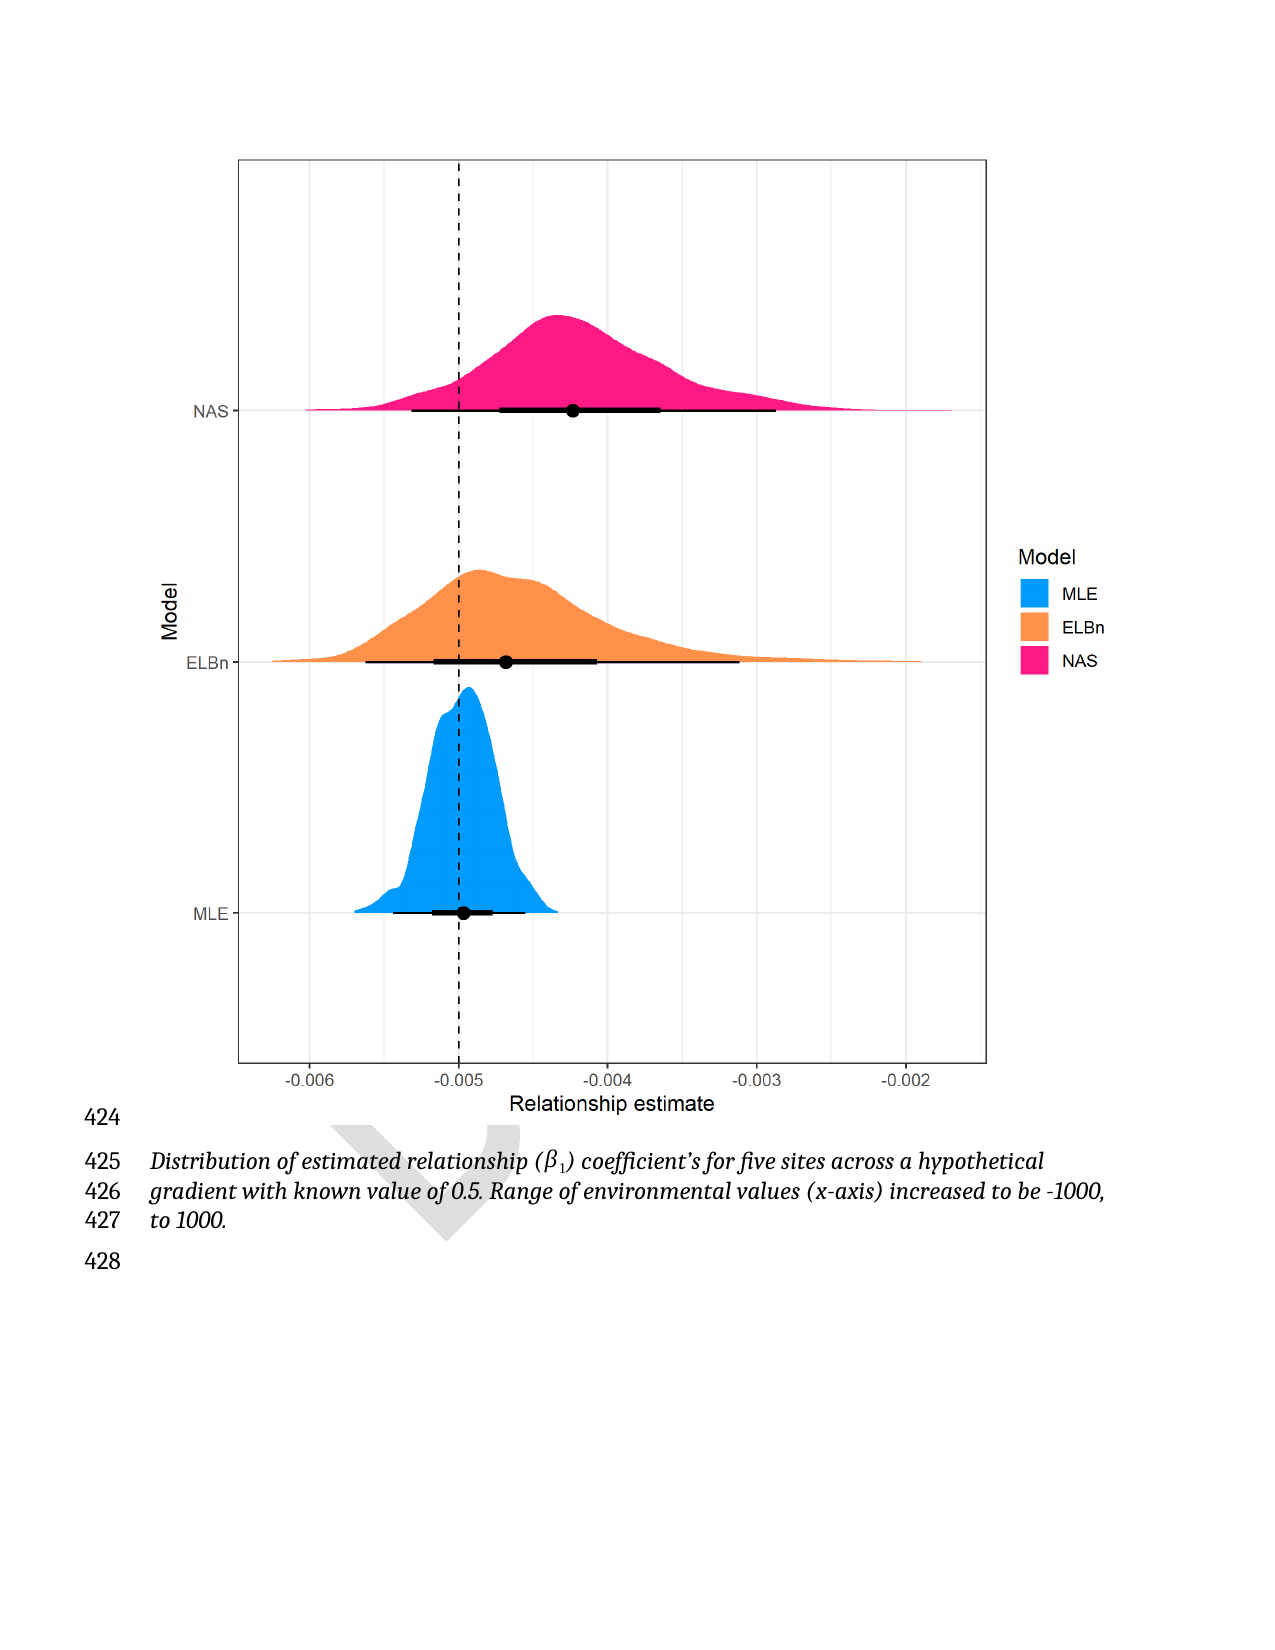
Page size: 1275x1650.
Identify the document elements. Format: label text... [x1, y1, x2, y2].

text Distribution of estimated relationship () coefficient’s for five sites across a hypothetical gradient with known value of 0.5. Range of environmental values (x-axis) increased to be -1000, to 1000. [150, 1146, 1125, 1235]
picture [150, 150, 1125, 1125]
